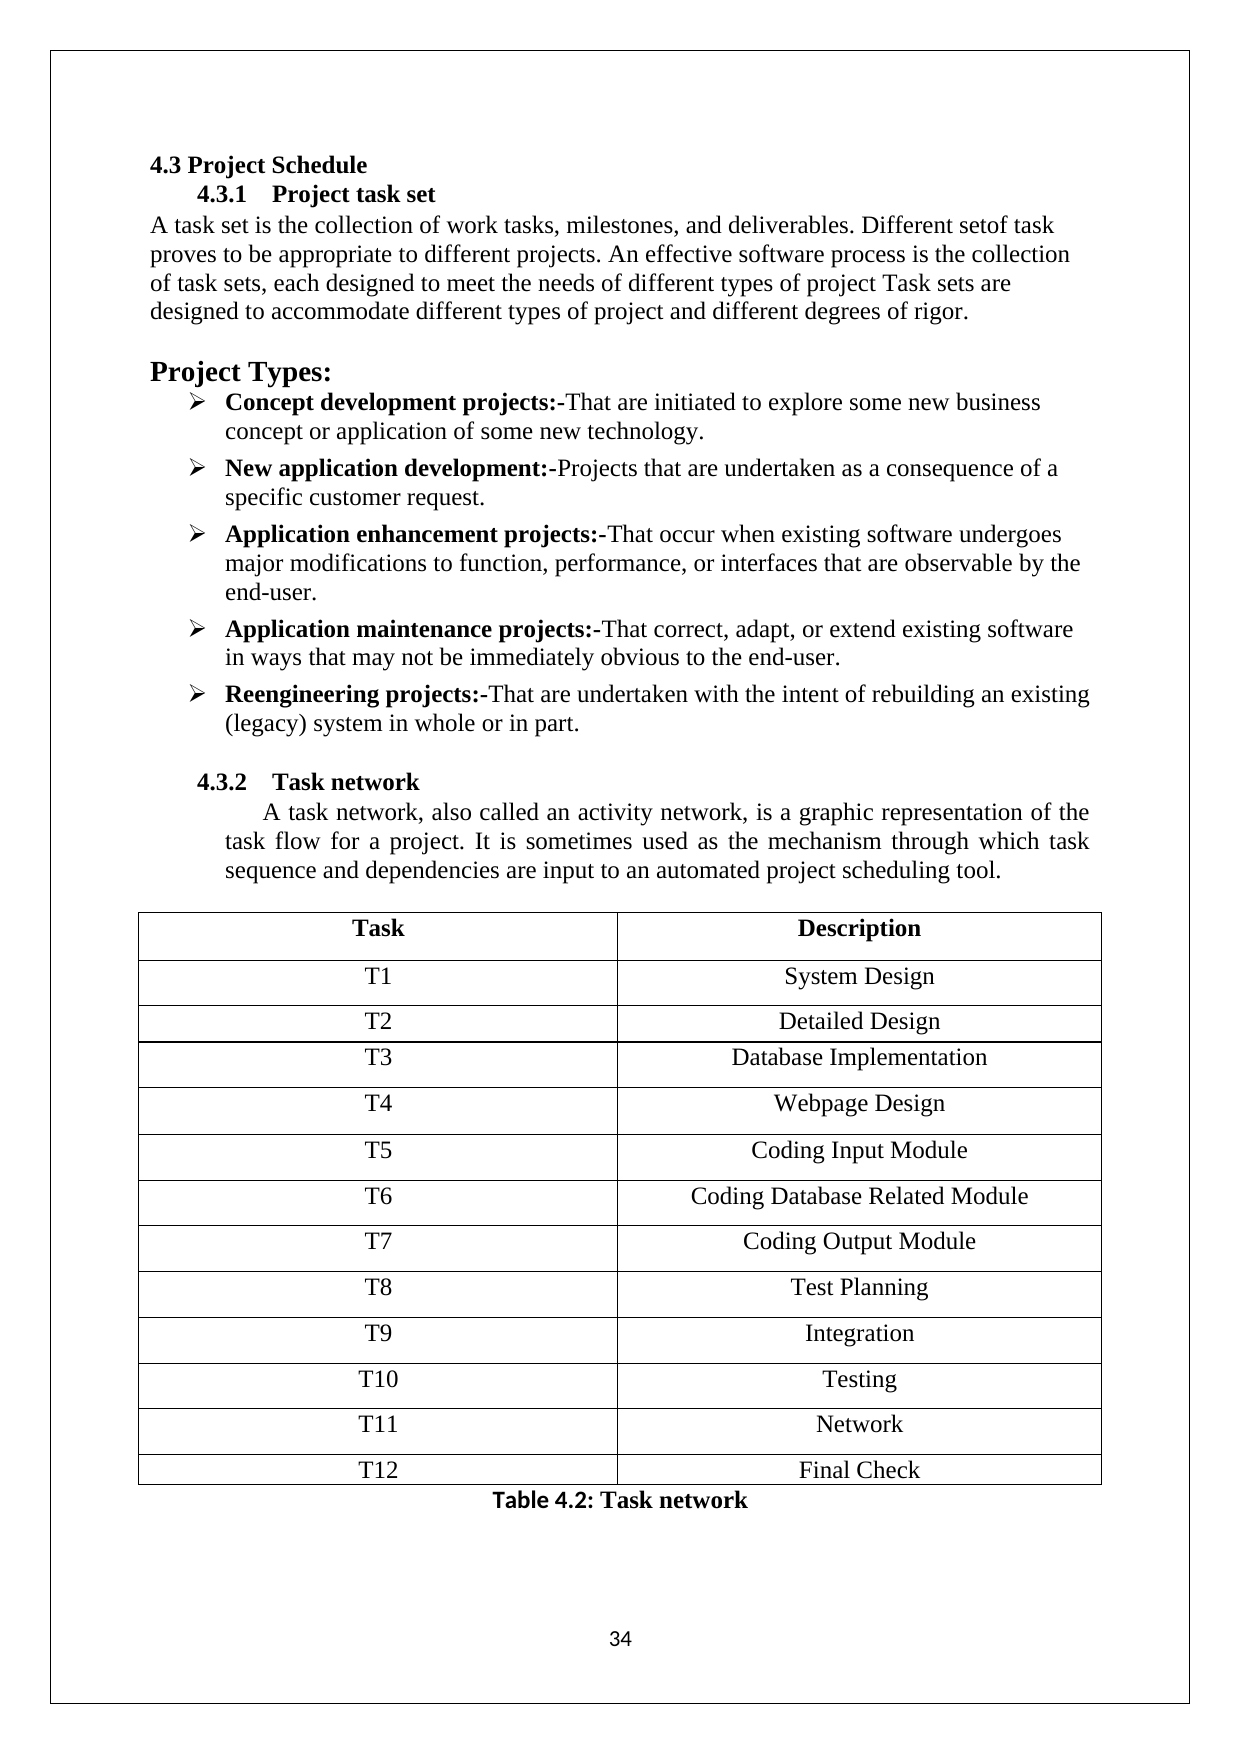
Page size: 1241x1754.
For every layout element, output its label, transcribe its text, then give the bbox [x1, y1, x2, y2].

text Project Types: [150, 354, 1090, 387]
table_cell Final Check [618, 1455, 1101, 1484]
table_cell Test Planning [618, 1272, 1101, 1317]
table_cell Testing [618, 1364, 1101, 1408]
text A task network, also called an activity network, is a graphic representation of the task flow for a project. It is sometimes used as the mechanism through which task sequence and dependencies are input to an automated project scheduling tool. [225, 797, 1090, 883]
list Application enhancement projects:-That occur when existing software undergoes major modifications to function, performance, or interfaces that are observable by the end-user. [187, 519, 1090, 605]
table_header Task [139, 913, 617, 960]
table_cell Coding Input Module [618, 1135, 1101, 1180]
table_cell T3 [139, 1043, 617, 1087]
list Project Schedule [150, 150, 1090, 179]
table_cell Integration [618, 1318, 1101, 1363]
table_cell Coding Database Related Module [618, 1181, 1101, 1225]
table_cell T9 [139, 1318, 617, 1363]
table_cell T5 [139, 1135, 617, 1180]
table_cell Database Implementation [618, 1043, 1101, 1087]
list Reengineering projects:-That are undertaken with the intent of rebuilding an existing (legacy) system in whole or in part. [187, 679, 1090, 737]
text A task set is the collection of work tasks, milestones, and deliverables. Different setof task proves to be appropriate to different projects. An effective software process is the collection of task sets, each designed to meet the needs of different types of project Task sets are designed to accommodate different types of project and different degrees of rigor. [150, 210, 1090, 325]
table_cell T10 [139, 1364, 617, 1408]
table_cell Coding Output Module [618, 1226, 1101, 1271]
table_cell T4 [139, 1088, 617, 1134]
list Task network [197, 767, 1090, 795]
table_cell T12 [139, 1455, 617, 1484]
table_cell T7 [139, 1226, 617, 1271]
table_header Description [618, 913, 1101, 960]
list Application maintenance projects:-That correct, adapt, or extend existing software in ways that may not be immediately obvious to the end-user. [187, 614, 1090, 671]
table_cell System Design [618, 961, 1101, 1005]
table_cell T6 [139, 1181, 617, 1225]
table_cell T2 [139, 1006, 617, 1041]
table_cell Network [618, 1409, 1101, 1454]
table_cell Webpage Design [618, 1088, 1101, 1134]
table_cell T11 [139, 1409, 617, 1454]
list Project task set [197, 179, 1090, 208]
table_cell Detailed Design [618, 1006, 1101, 1041]
list New application development:-Projects that are undertaken as a consequence of a specific customer request. [187, 453, 1090, 511]
text Table 4.2: Task network [150, 1485, 1090, 1515]
list Concept development projects:-That are initiated to explore some new business concept or application of some new technology. [187, 387, 1090, 445]
table_cell T1 [139, 961, 617, 1005]
table_cell T8 [139, 1272, 617, 1317]
